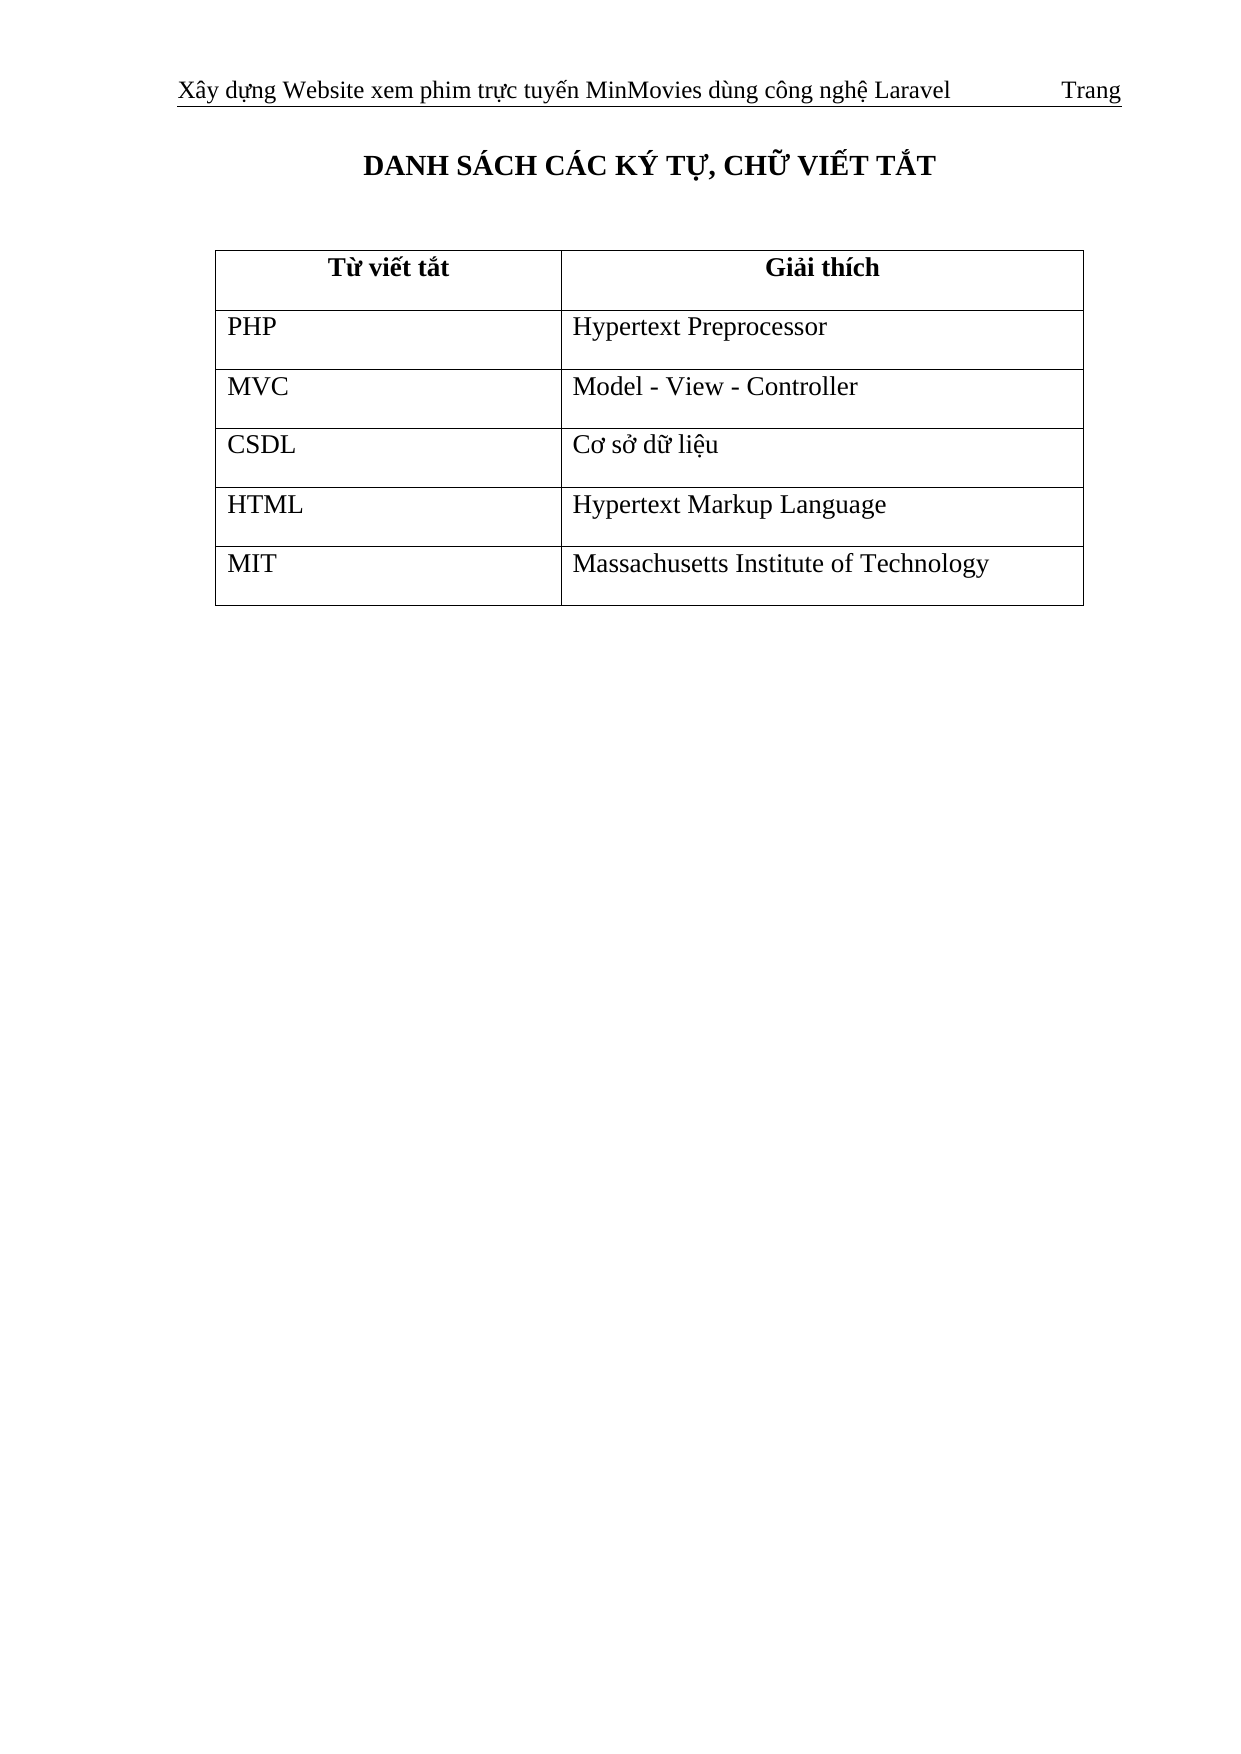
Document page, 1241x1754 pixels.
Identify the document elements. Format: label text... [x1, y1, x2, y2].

table_cell PHP [216, 311, 561, 368]
text DANH SÁCH CÁC KÝ TỰ, CHỮ VIẾT TẮT [177, 148, 1122, 181]
table_cell Model - View - Controller [562, 370, 1083, 428]
table_header Từ viết tắt [216, 251, 561, 309]
table_cell Massachusetts Institute of Technology [562, 547, 1083, 605]
table_cell MIT [216, 547, 561, 605]
table_cell Cơ sở dữ liệu [562, 429, 1083, 487]
table_header Giải thích [562, 251, 1083, 309]
table_cell Hypertext Preprocessor [562, 311, 1083, 368]
table_cell MVC [216, 370, 561, 428]
table_cell HTML [216, 488, 561, 546]
table_cell Hypertext Markup Language [562, 488, 1083, 546]
table_cell CSDL [216, 429, 561, 487]
